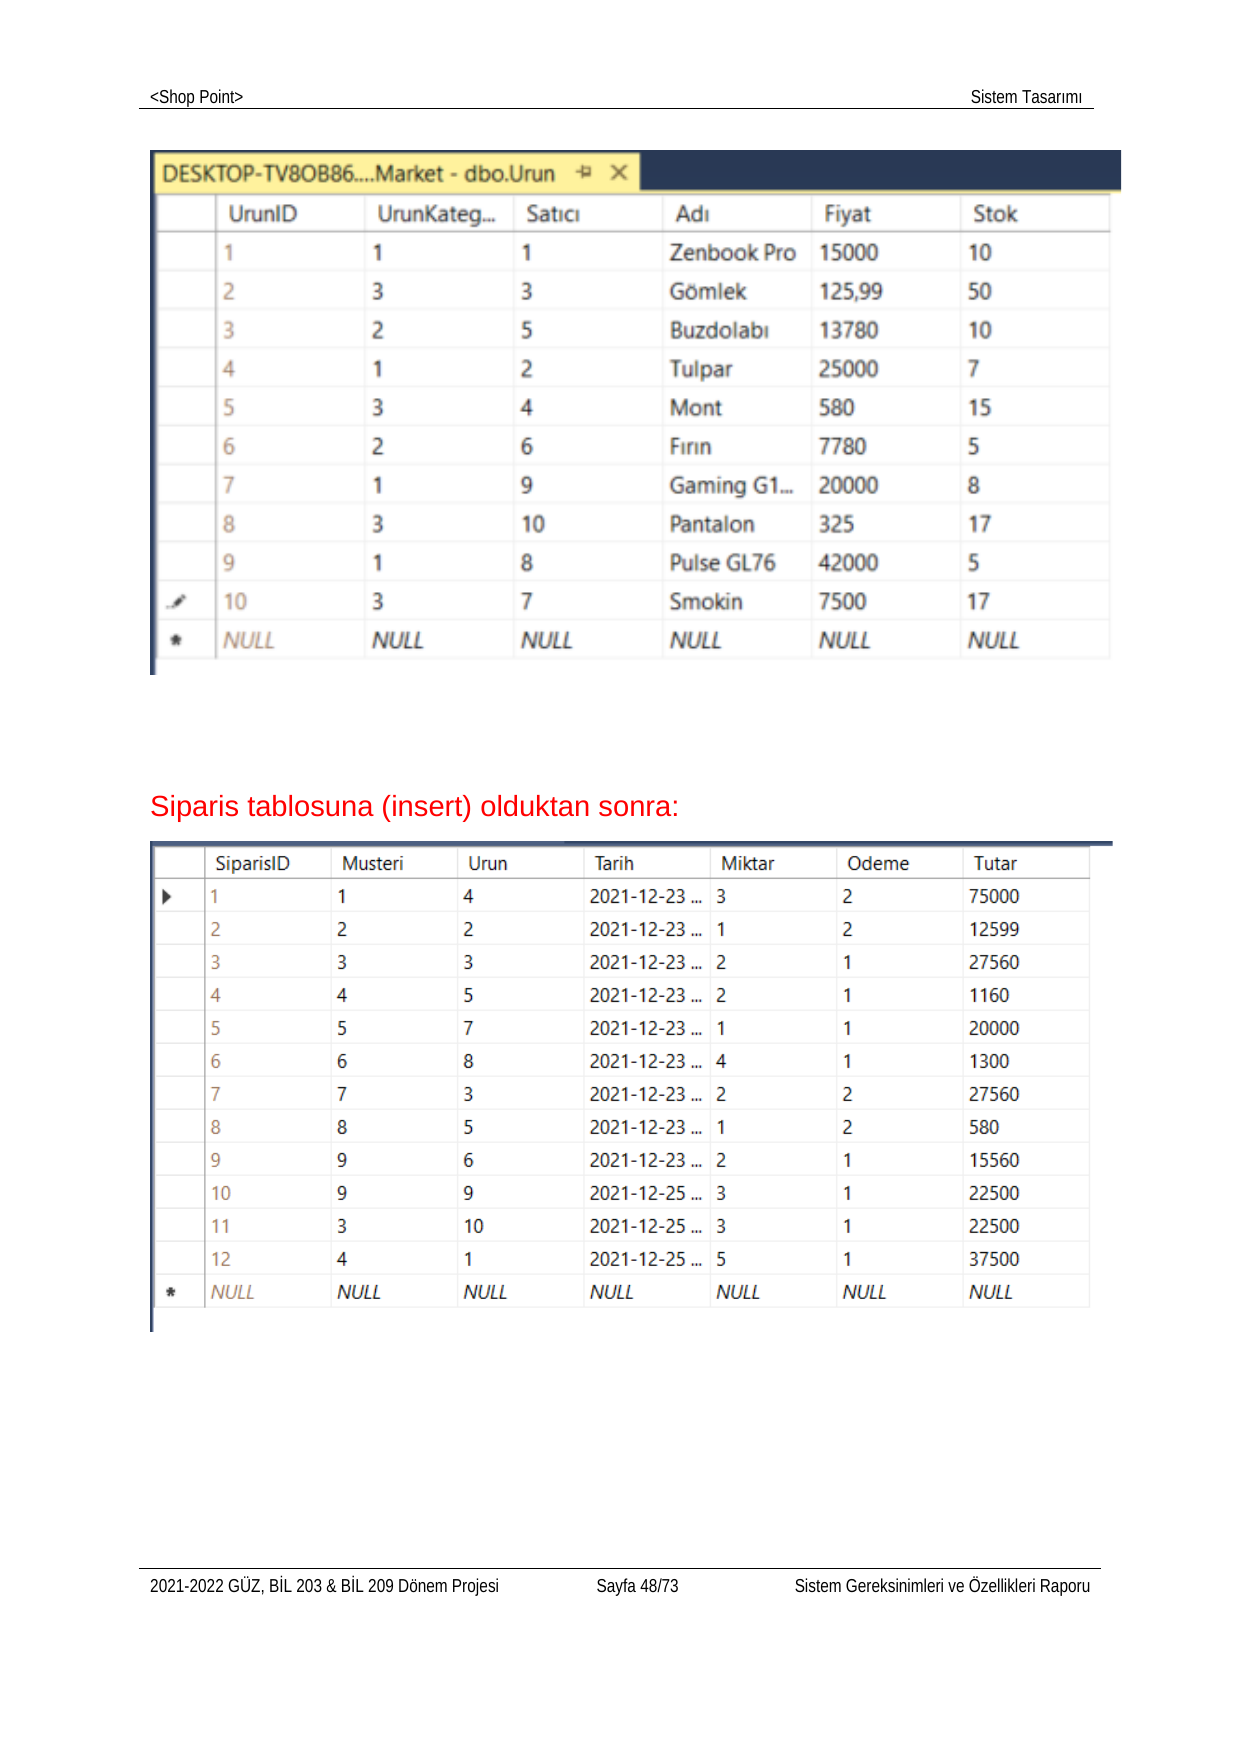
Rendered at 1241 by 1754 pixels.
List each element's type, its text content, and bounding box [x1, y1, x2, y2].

picture [150, 841, 1113, 1332]
picture [150, 150, 1122, 675]
text Siparis tablosuna (insert) olduktan sonra: [150, 789, 1090, 823]
